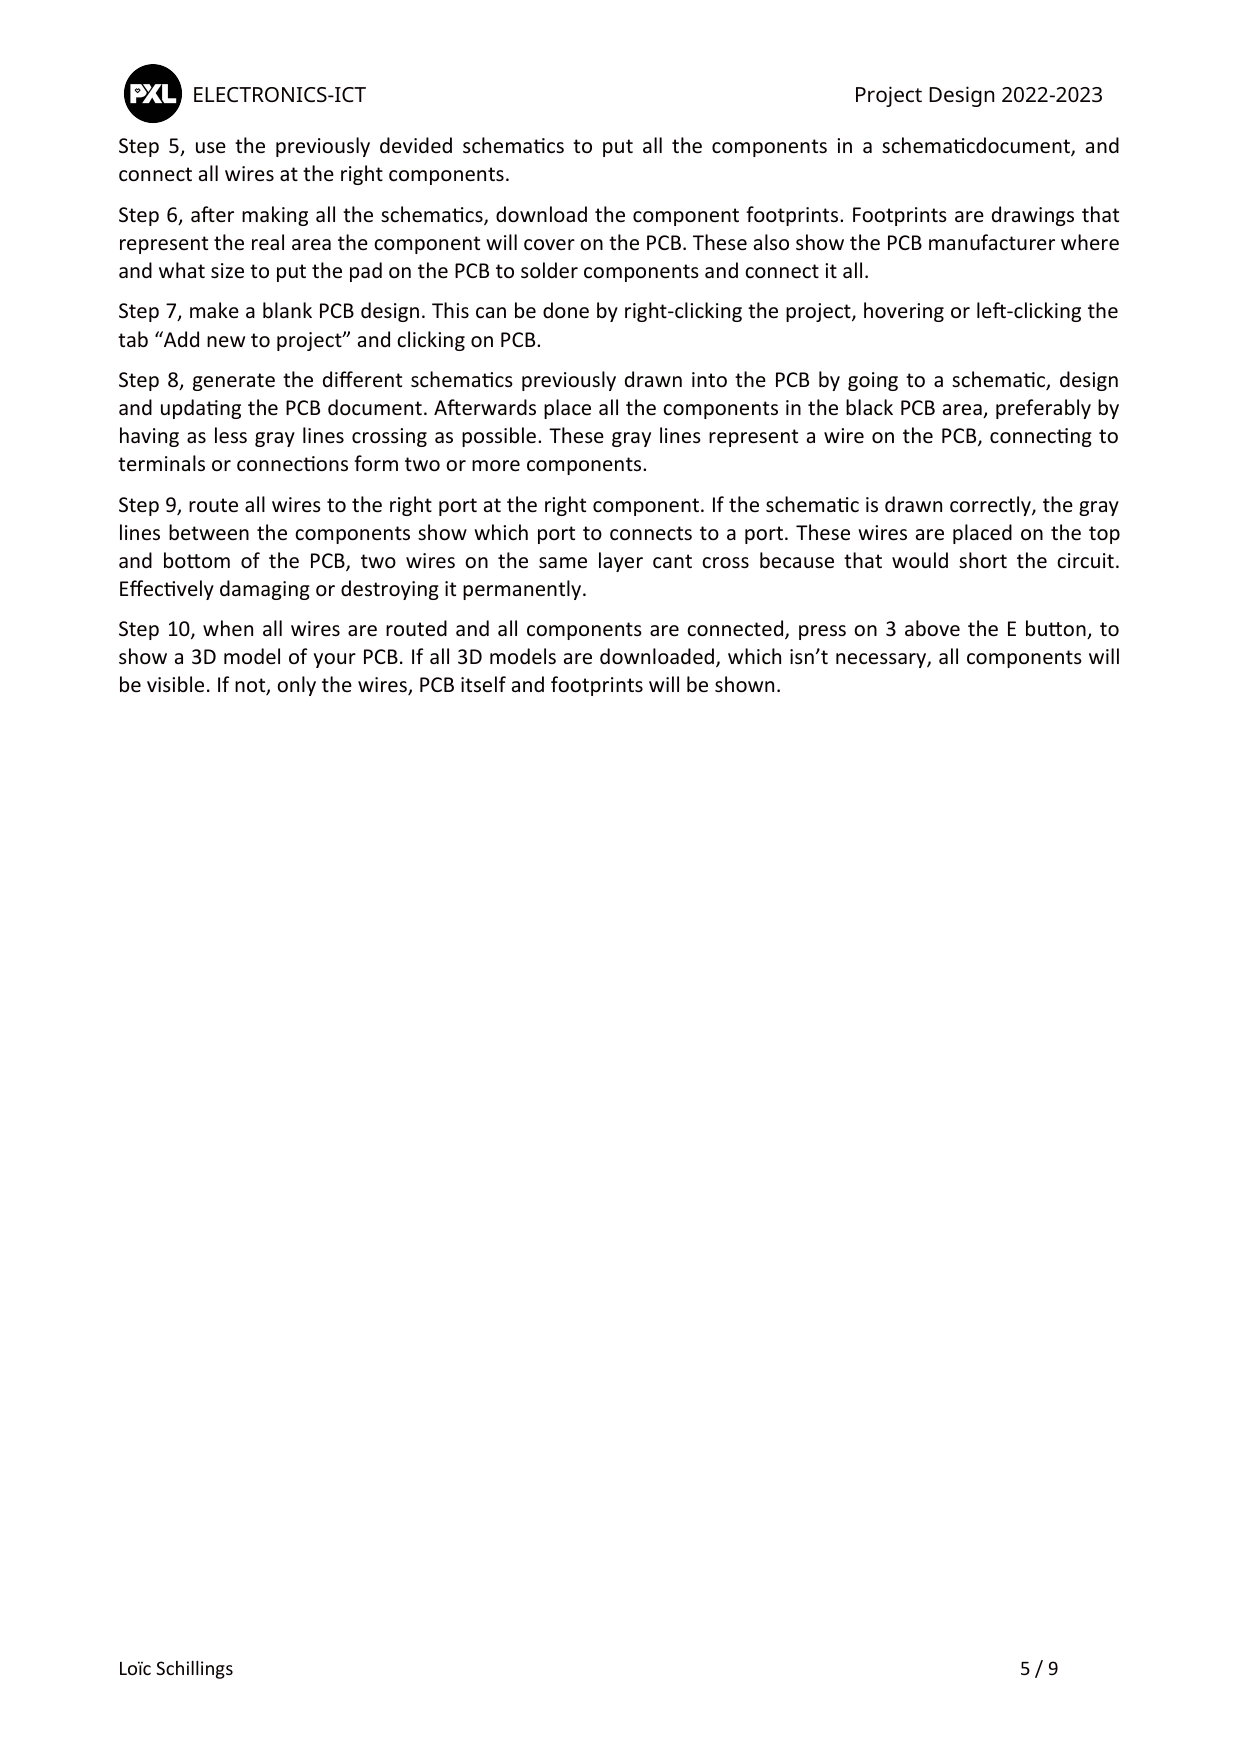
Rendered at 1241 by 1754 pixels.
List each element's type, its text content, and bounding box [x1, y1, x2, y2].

text Step 10, when all wires are routed and all components are connected, press on 3 above the E button, to show a 3D model of your PCB. If all 3D models are downloaded, which isn’t necessary, all components will be visible. If not, only the wires, PCB itself and footprints will be shown. [118, 614, 1122, 698]
text Step 9, route all wires to the right port at the right component. If the schematic is drawn correctly, the gray lines between the components show which port to connects to a port. These wires are placed on the top and bottom of the PCB, two wires on the same layer cant cross because that would short the circuit. Effectively damaging or destroying it permanently. [118, 490, 1122, 602]
text Step 5, use the previously devided schematics to put all the components in a schematicdocument, and connect all wires at the right components. [118, 132, 1122, 188]
picture [118, 59, 188, 129]
text Step 8, generate the different schematics previously drawn into the PCB by going to a schematic, design and updating the PCB document. Afterwards place all the components in the black PCB area, preferably by having as less gray lines crossing as possible. These gray lines represent a wire on the PCB, connecting to terminals or connections form two or more components. [118, 365, 1122, 477]
text Step 6, after making all the schematics, download the component footprints. Footprints are drawings that represent the real area the component will cover on the PCB. These also show the PCB manufacturer where and what size to put the pad on the PCB to solder components and connect it all. [118, 200, 1122, 284]
text Step 7, make a blank PCB design. This can be done by right-clicking the project, hovering or left-clicking the tab “Add new to project” and clicking on PCB. [118, 297, 1122, 353]
